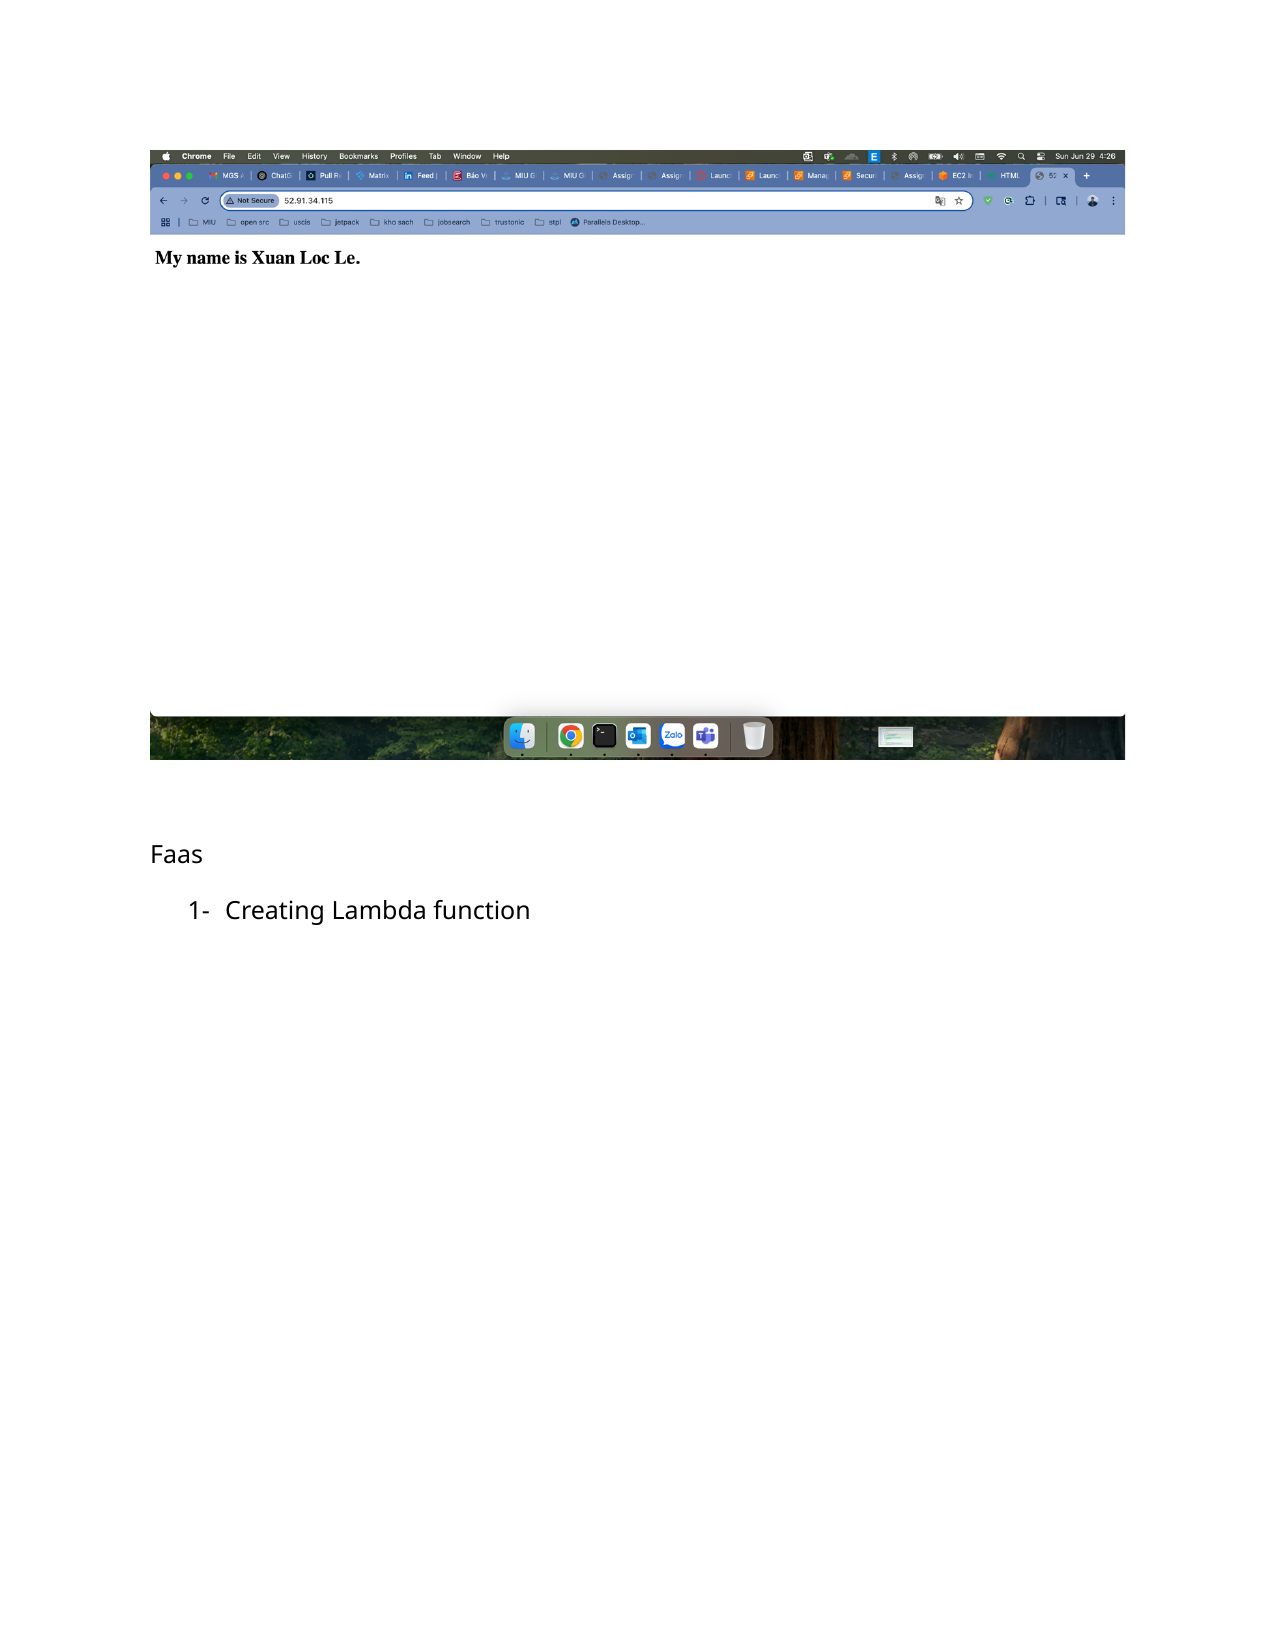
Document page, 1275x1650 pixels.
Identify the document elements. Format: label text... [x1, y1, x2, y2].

text Faas [150, 837, 1125, 871]
list Creating Lambda function [187, 893, 1125, 927]
picture [150, 150, 1125, 760]
